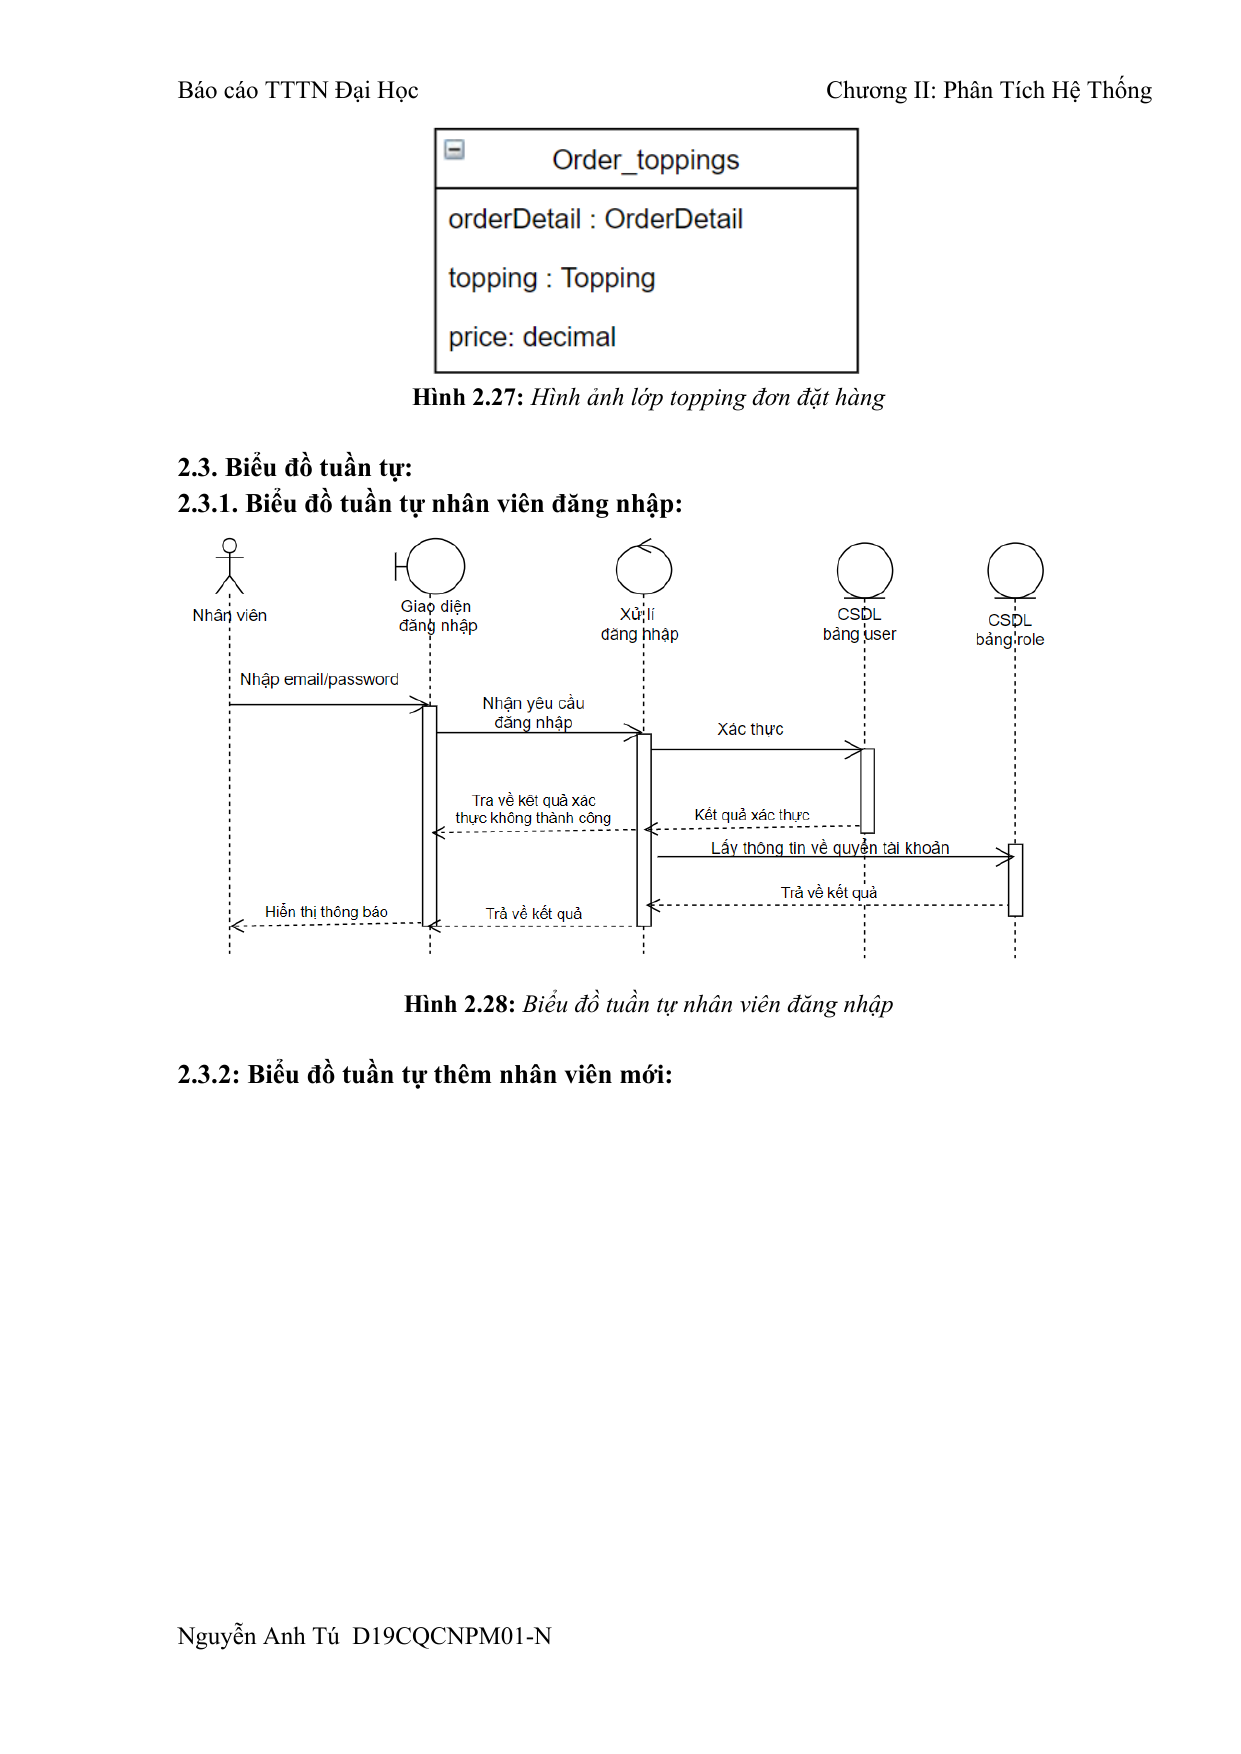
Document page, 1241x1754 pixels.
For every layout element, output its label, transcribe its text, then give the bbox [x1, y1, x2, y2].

picture [426, 118, 873, 379]
text Hình 2.28: Biểu đồ tuần tự nhân viên đăng nhập [177, 989, 1122, 1018]
text 2.3. Biểu đồ tuần tự: [177, 451, 1122, 482]
text 2.3.1. Biểu đồ tuần tự nhân viên đăng nhập: [177, 487, 1122, 518]
picture [177, 522, 1058, 986]
text Hình 2.27: Hình ảnh lớp topping đơn đặt hàng [177, 382, 1122, 411]
text 2.3.2: Biểu đồ tuần tự thêm nhân viên mới: [177, 1058, 1122, 1089]
